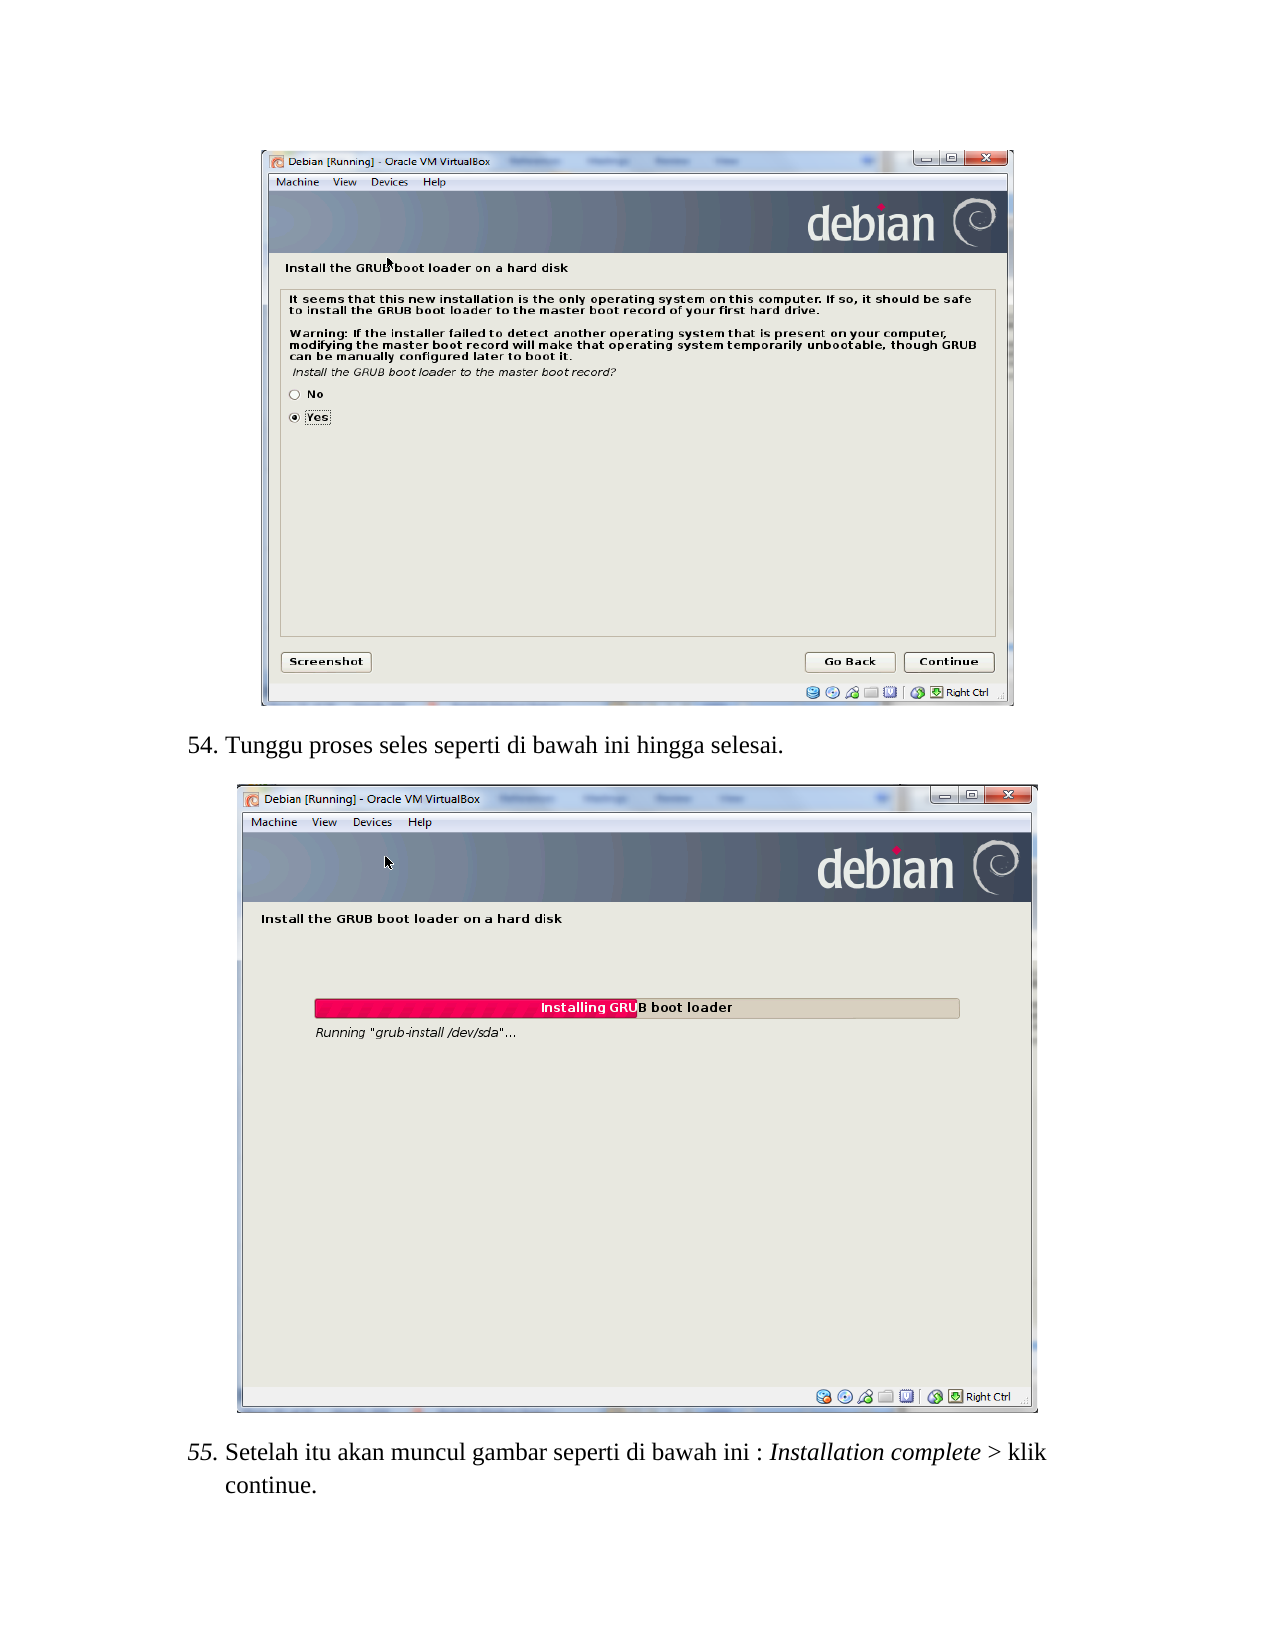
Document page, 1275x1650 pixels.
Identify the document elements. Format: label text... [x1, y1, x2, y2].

picture [261, 150, 1014, 706]
picture [237, 784, 1038, 1413]
list Tunggu proses seles seperti di bawah ini hingga selesai. [187, 731, 1125, 759]
list Setelah itu akan muncul gambar seperti di bawah ini : Installation complete > klik continue. [187, 1437, 1125, 1499]
